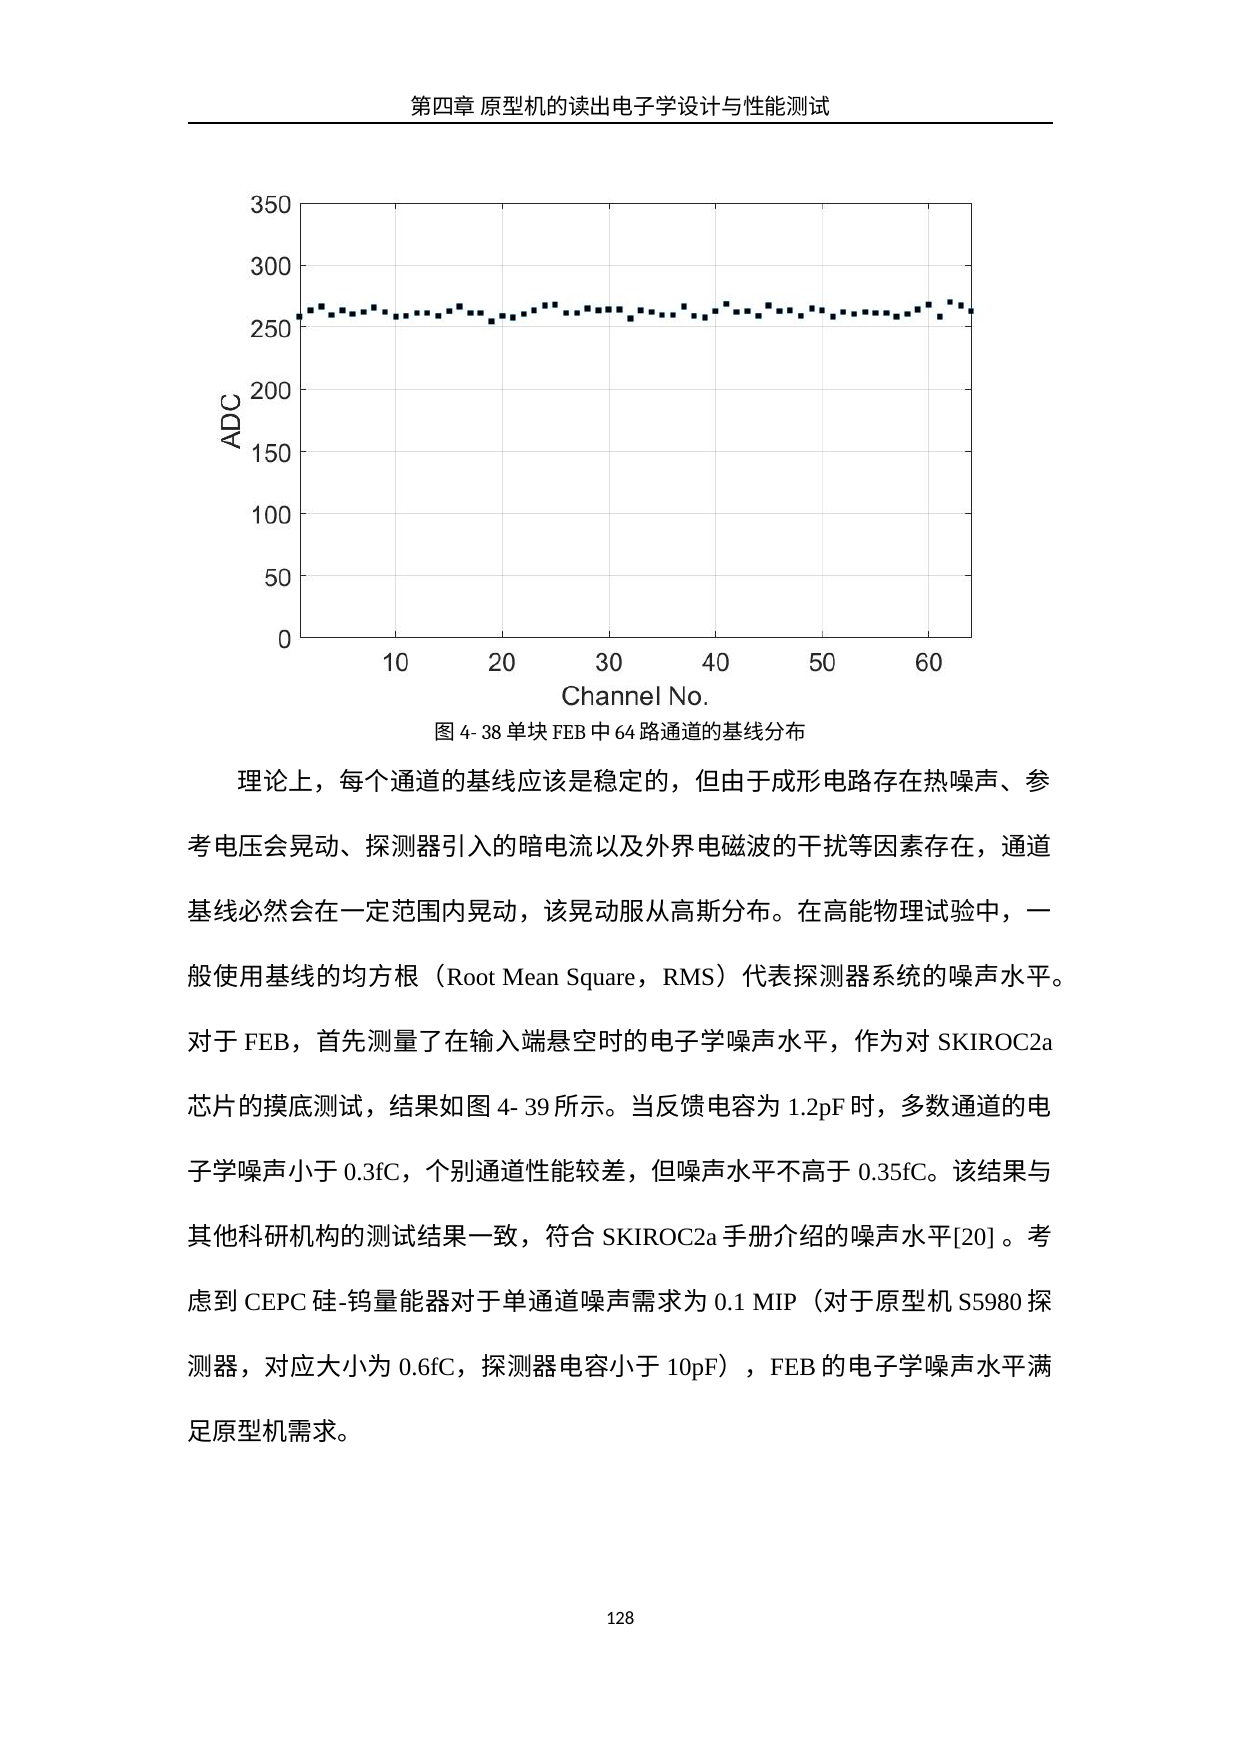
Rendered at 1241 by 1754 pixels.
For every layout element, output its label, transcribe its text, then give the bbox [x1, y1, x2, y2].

text 理论上，每个通道的基线应该是稳定的，但由于成形电路存在热噪声、参考电压会晃动、探测器引入的暗电流以及外界电磁波的干扰等因素存在，通道基线必然会在一定范围内晃动，该晃动服从高斯分布。在高能物理试验中，一般使用基线的均方根（Root Mean Square，RMS）代表探测器系统的噪声水平。对于FEB，首先测量了在输入端悬空时的电子学噪声水平，作为对SKIROC2a芯片的摸底测试，结果如图 4- 39所示。当反馈电容为1.2pF时，多数通道的电子学噪声小于0.3fC，个别通道性能较差，但噪声水平不高于0.35fC。该结果与其他科研机构的测试结果一致，符合SKIROC2a手册介绍的噪声水平[20] 。考虑到CEPC硅-钨量能器对于单通道噪声需求为0.1 MIP（对于原型机S5980探测器，对应大小为0.6fC，探测器电容小于10pF），FEB的电子学噪声水平满足原型机需求。 [187, 747, 1053, 1462]
text 图 4- 38 单块FEB中64路通道的基线分布 [187, 714, 1053, 747]
picture [187, 162, 1053, 711]
